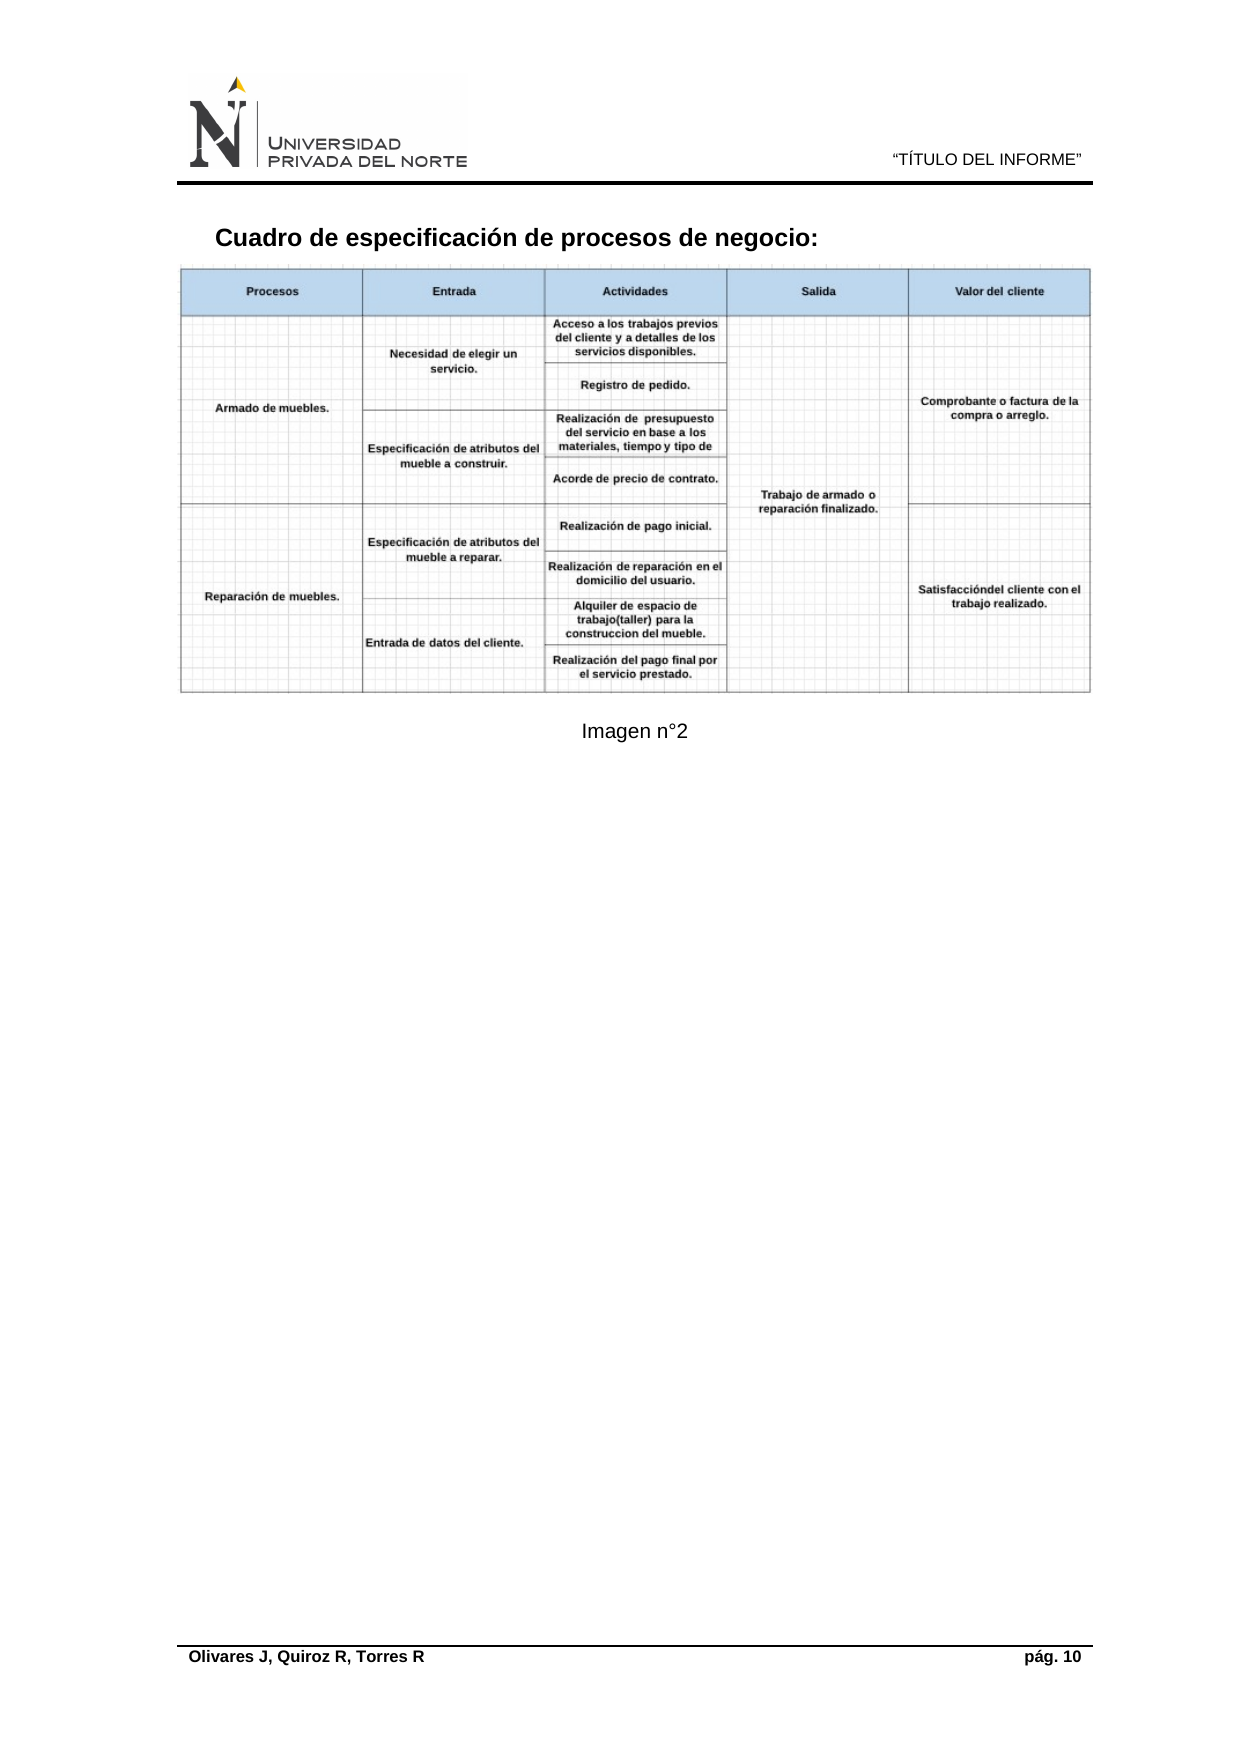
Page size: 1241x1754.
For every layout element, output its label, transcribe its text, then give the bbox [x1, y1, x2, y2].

picture [188, 73, 469, 169]
picture [177, 264, 1093, 694]
subtitle Cuadro de especificación de procesos de negocio: [215, 223, 1092, 252]
text Imagen n°2 [177, 718, 1092, 742]
